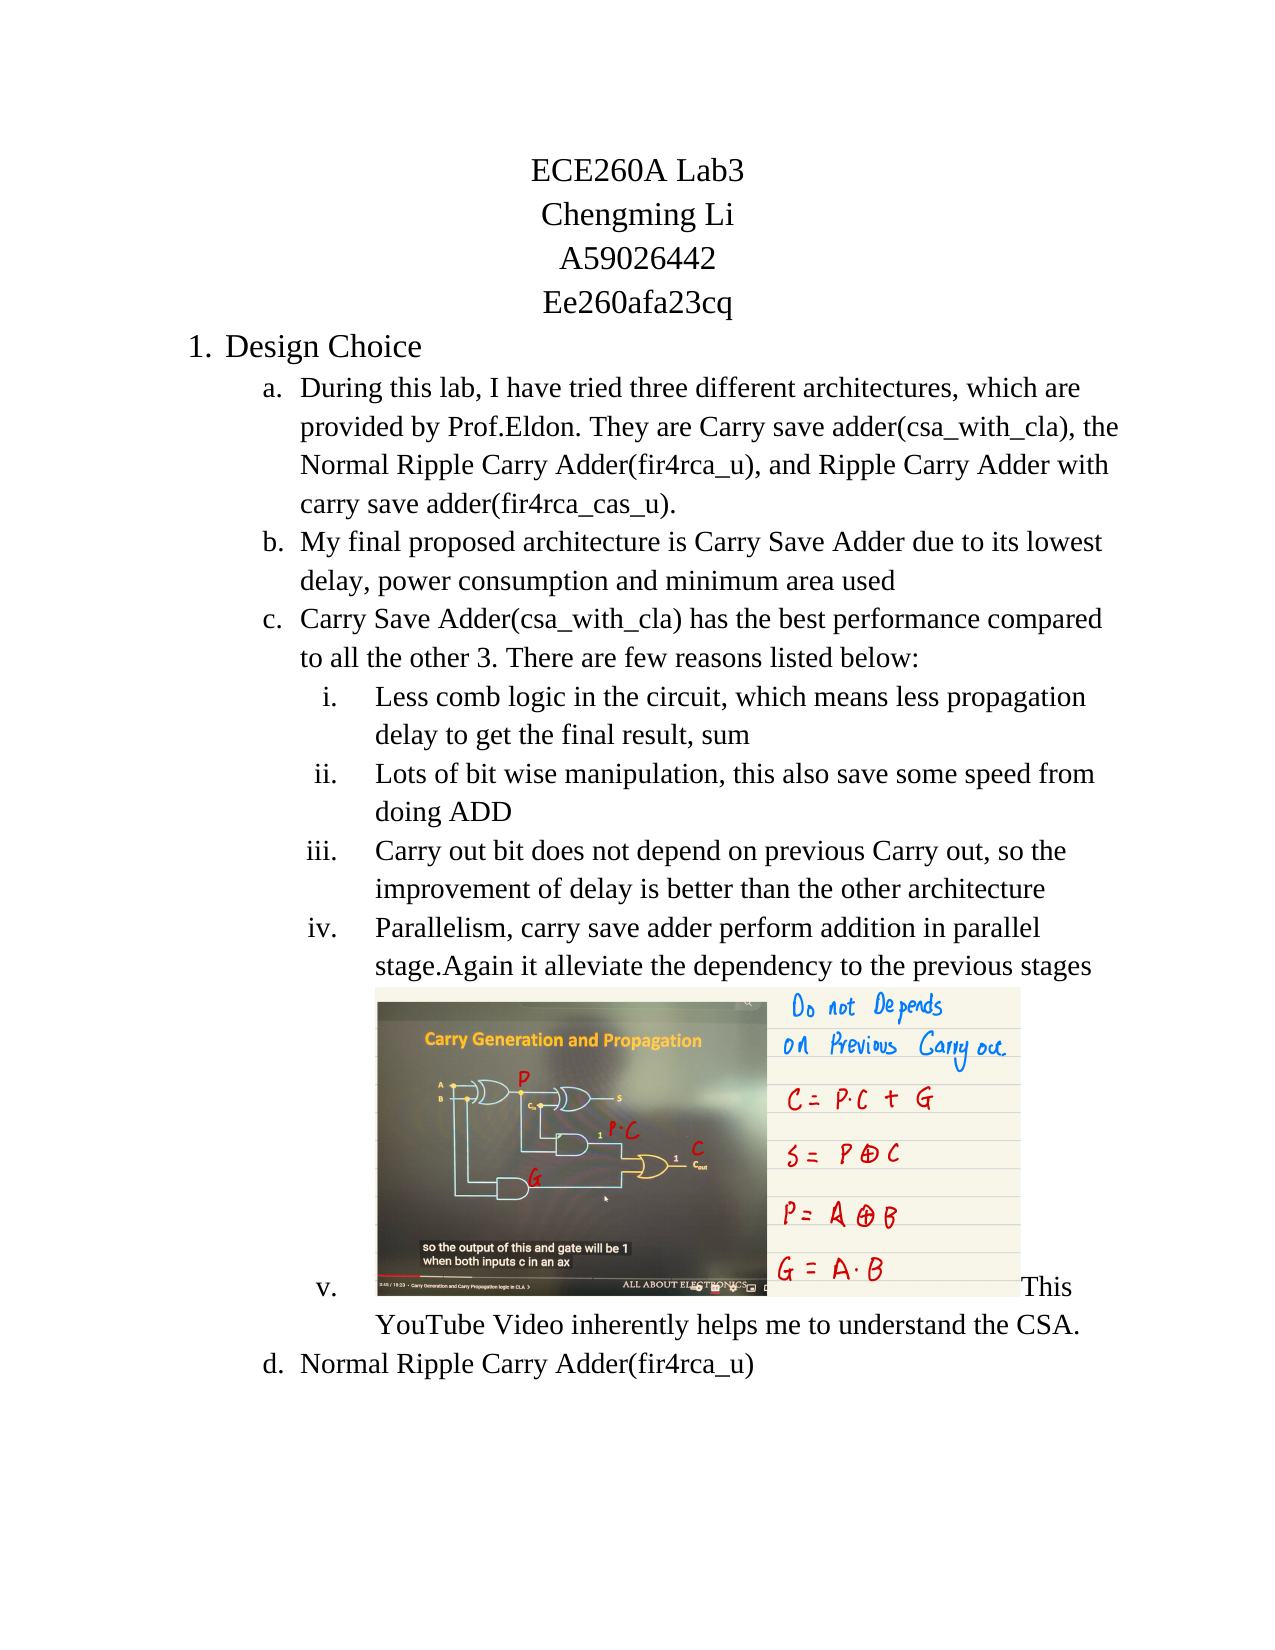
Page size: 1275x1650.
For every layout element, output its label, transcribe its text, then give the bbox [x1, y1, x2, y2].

text Chengming Li [150, 194, 1125, 232]
list Lots of bit wise manipulation, this also save some speed from doing ADD [337, 756, 1125, 828]
picture [375, 987, 1021, 1297]
text ECE260A Lab3 [150, 150, 1125, 188]
list My final proposed architecture is Carry Save Adder due to its lowest delay, power consumption and minimum area used [262, 524, 1125, 597]
text A59026442 [150, 238, 1125, 276]
list Carry out bit does not depend on previous Carry out, so the improvement of delay is better than the other architecture [337, 833, 1125, 905]
list During this lab, I have tried three different architectures, which are provided by Prof.Eldon. They are Carry save adder(csa_with_cla), the Normal Ripple Carry Adder(fir4rca_u), and Ripple Carry Adder with carry save adder(fir4rca_cas_u). [262, 370, 1125, 519]
list Design Choice [187, 326, 1125, 364]
list Less comb logic in the circuit, which means less propagation delay to get the final result, sum [337, 679, 1125, 751]
text Ee260afa23cq [150, 282, 1125, 321]
list Carry Save Adder(csa_with_cla) has the best performance compared to all the other 3. There are few reasons listed below: [262, 602, 1125, 674]
list Parallelism, carry save adder perform addition in parallel stage.Again it alleviate the dependency to the previous stages [337, 910, 1125, 982]
list Normal Ripple Carry Adder(fir4rca_u) [262, 1346, 1125, 1379]
